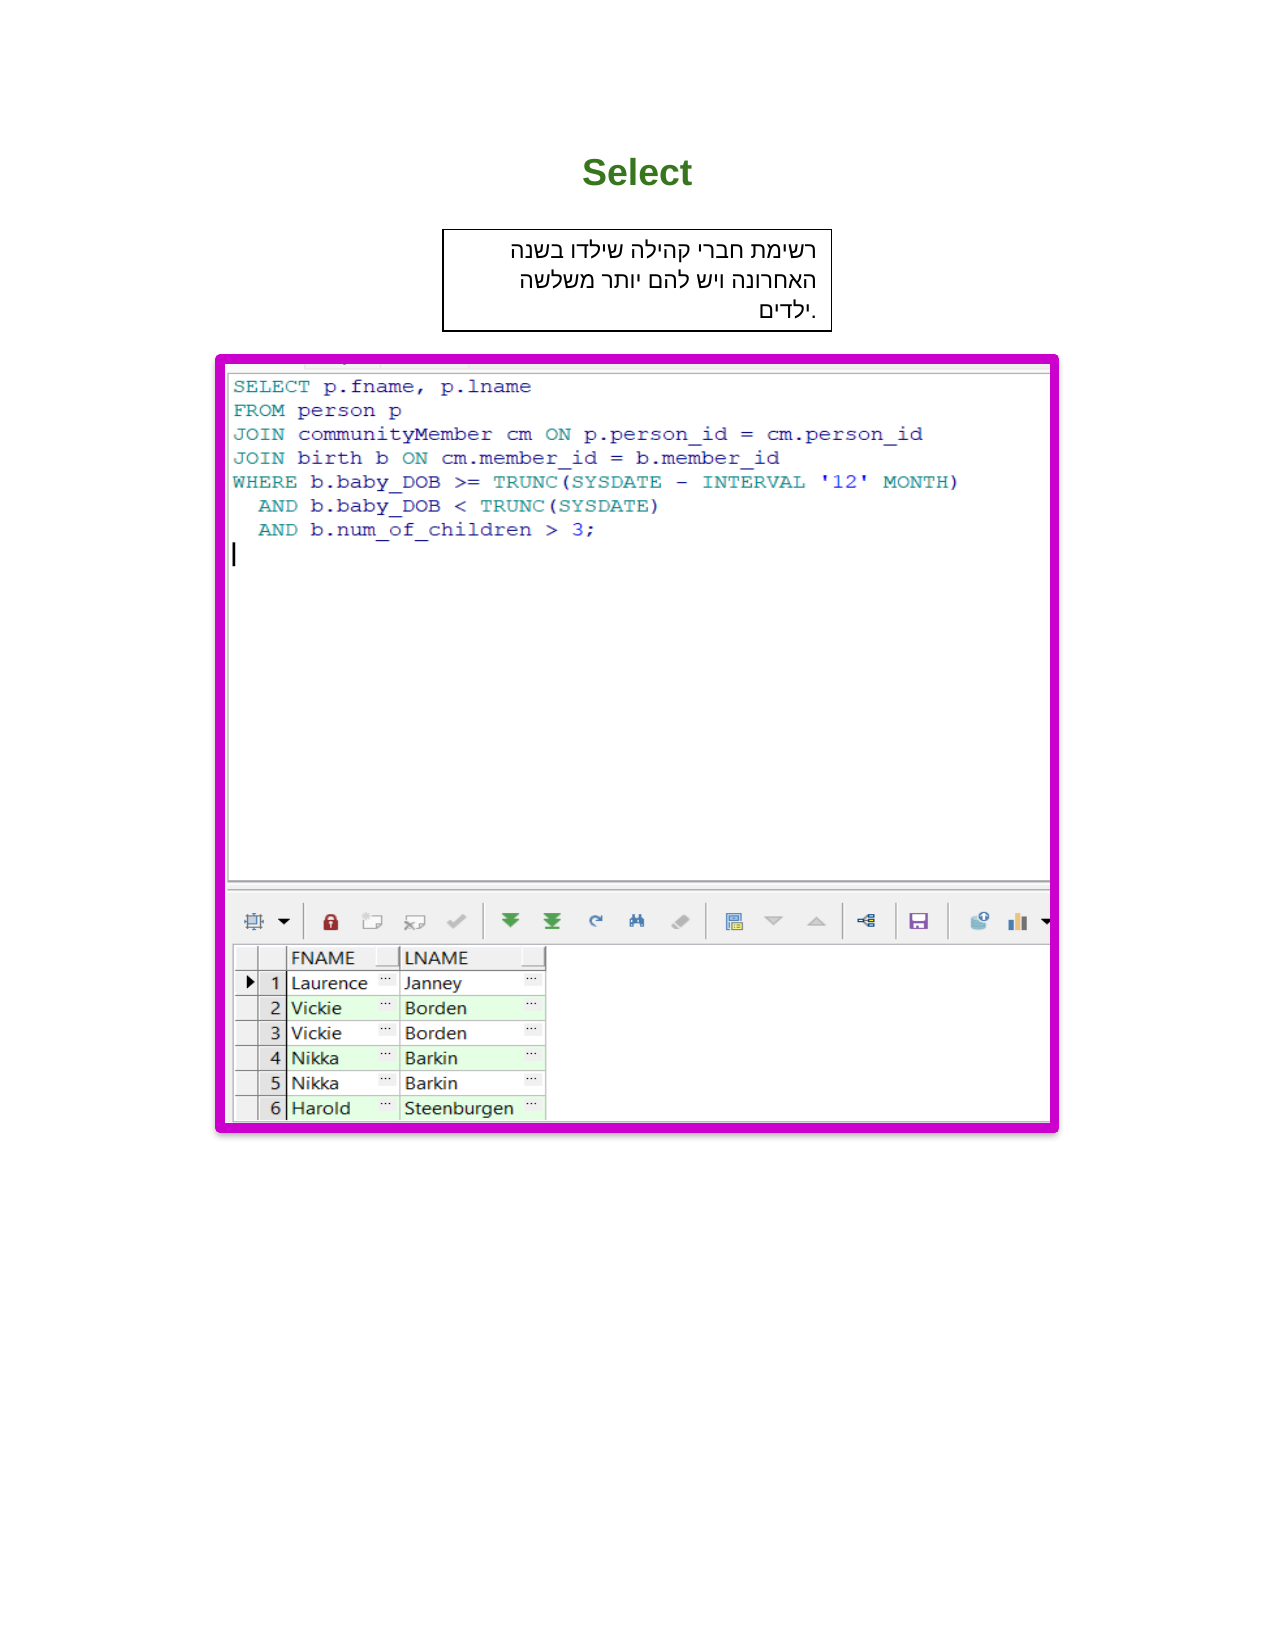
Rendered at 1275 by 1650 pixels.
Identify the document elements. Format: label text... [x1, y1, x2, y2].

text Select [150, 150, 1125, 193]
picture [225, 364, 1050, 1123]
